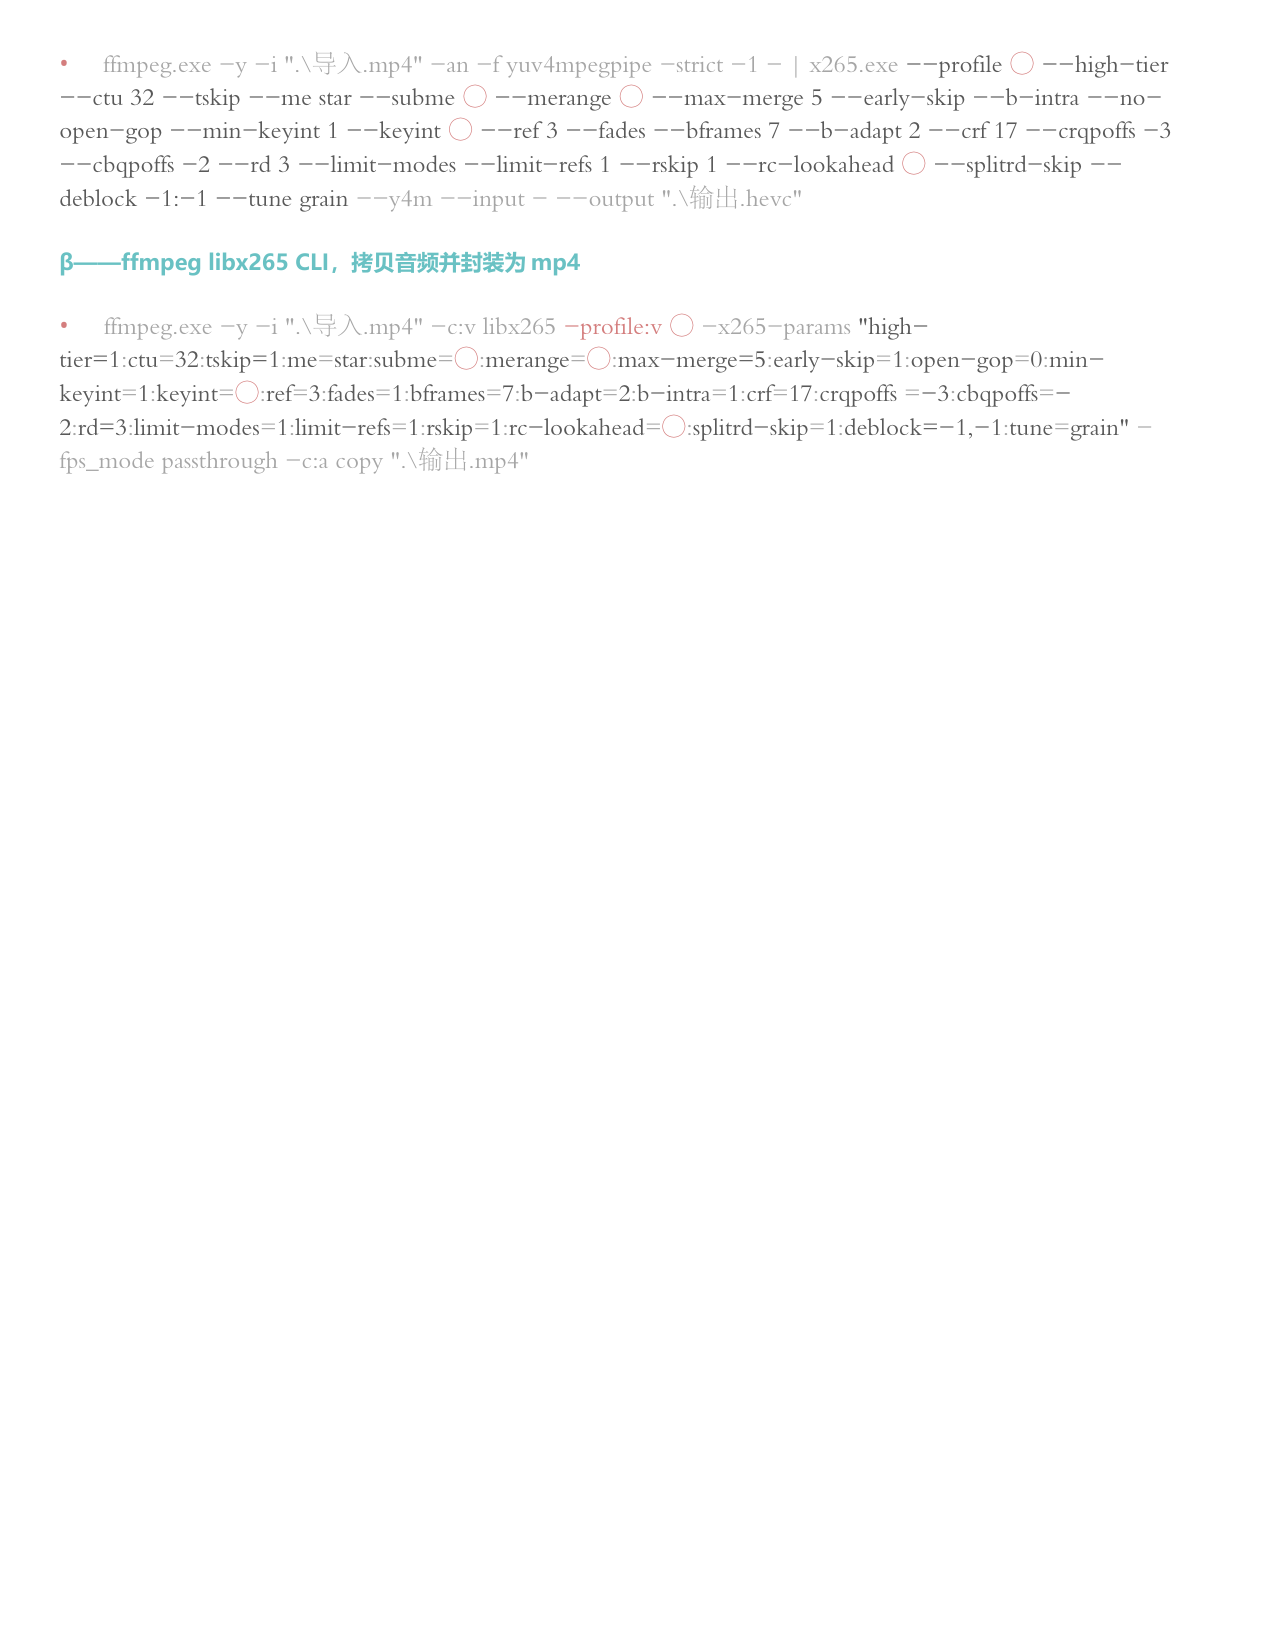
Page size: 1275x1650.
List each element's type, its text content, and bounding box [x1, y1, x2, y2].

list ffmpeg.exe -y -i ".\导入.mp4" -c:v libx265 -profile:v 〇 -x265-params "high-tier=1:ctu=32:tskip=1:me=star:subme=〇:merange=〇:max-merge=5:early-skip=1:open-gop=0:min-keyint=1:keyint=〇:ref=3:fades=1:bframes=7:b-adapt=2:b-intra=1:crf=17:crqpoffs =-3:cbqpoffs=-2:rd=3:limit-modes=1:limit-refs=1:rskip=1:rc-lookahead=〇:splitrd-skip=1:deblock=-1,-1:tune=grain" -fps_mode passthrough -c:a copy ".\输出.mp4" [59, 308, 1200, 478]
text β——ffmpeg libx265 CLI，拷贝音频并封装为mp4 [59, 245, 1200, 279]
list ffmpeg.exe -y -i ".\导入.mp4" -an -f yuv4mpegpipe -strict -1 - | x265.exe --profile 〇 --high-tier --ctu 32 --tskip --me star --subme 〇 --merange 〇 --max-merge 5 --early-skip --b-intra --no-open-gop --min-keyint 1 --keyint 〇 --ref 3 --fades --bframes 7 --b-adapt 2 --crf 17 --crqpoffs -3 --cbqpoffs -2 --rd 3 --limit-modes --limit-refs 1 --rskip 1 --rc-lookahead 〇 --splitrd-skip --deblock -1:-1 --tune grain --y4m --input - --output ".\输出.hevc" [59, 46, 1200, 216]
